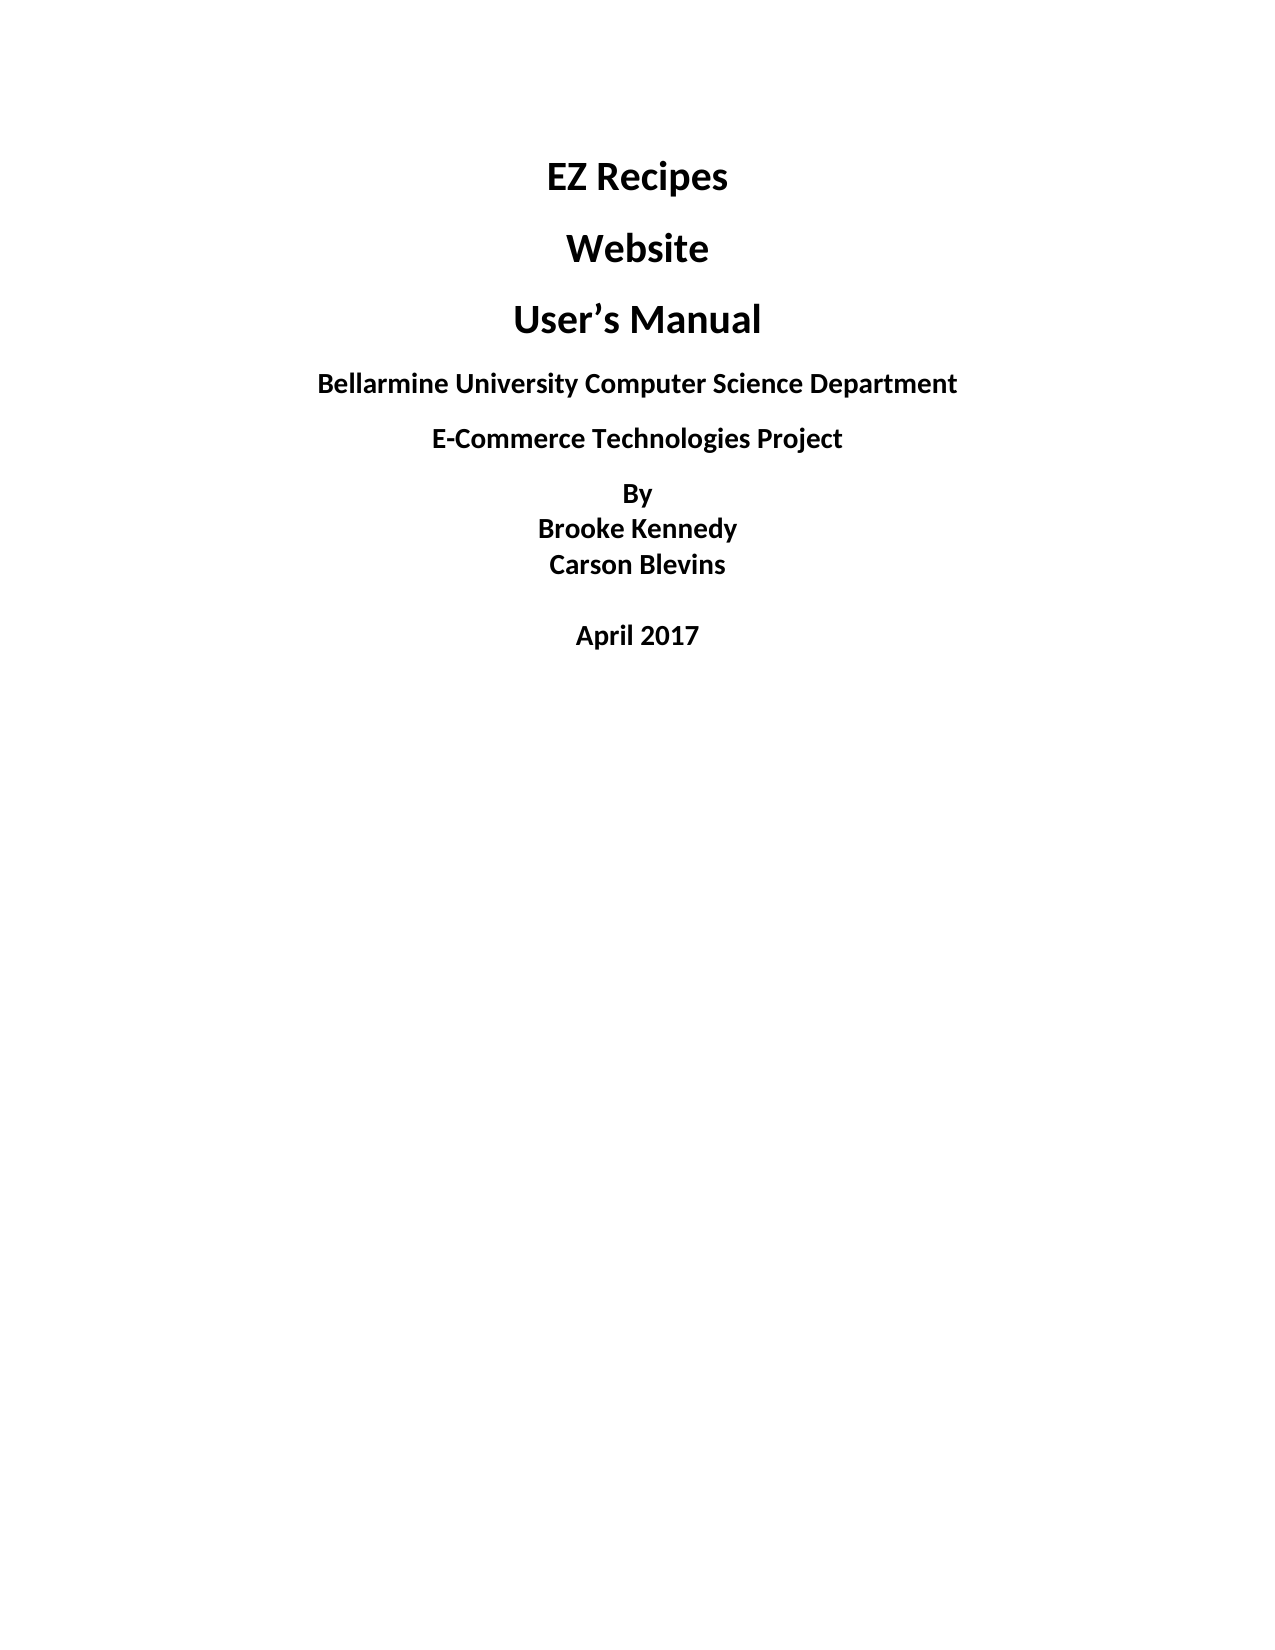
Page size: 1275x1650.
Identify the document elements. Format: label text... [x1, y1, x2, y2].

text Brooke Kennedy [150, 511, 1125, 546]
text By [150, 475, 1125, 511]
text E-Commerce Technologies Project [150, 420, 1125, 455]
text Carson Blevins [150, 546, 1125, 582]
text Bellarmine University Computer Science Department [150, 365, 1125, 400]
text Website [150, 222, 1125, 272]
text EZ Recipes [150, 150, 1125, 201]
text April 2017 [150, 617, 1125, 653]
text User’s Manual [150, 293, 1125, 344]
